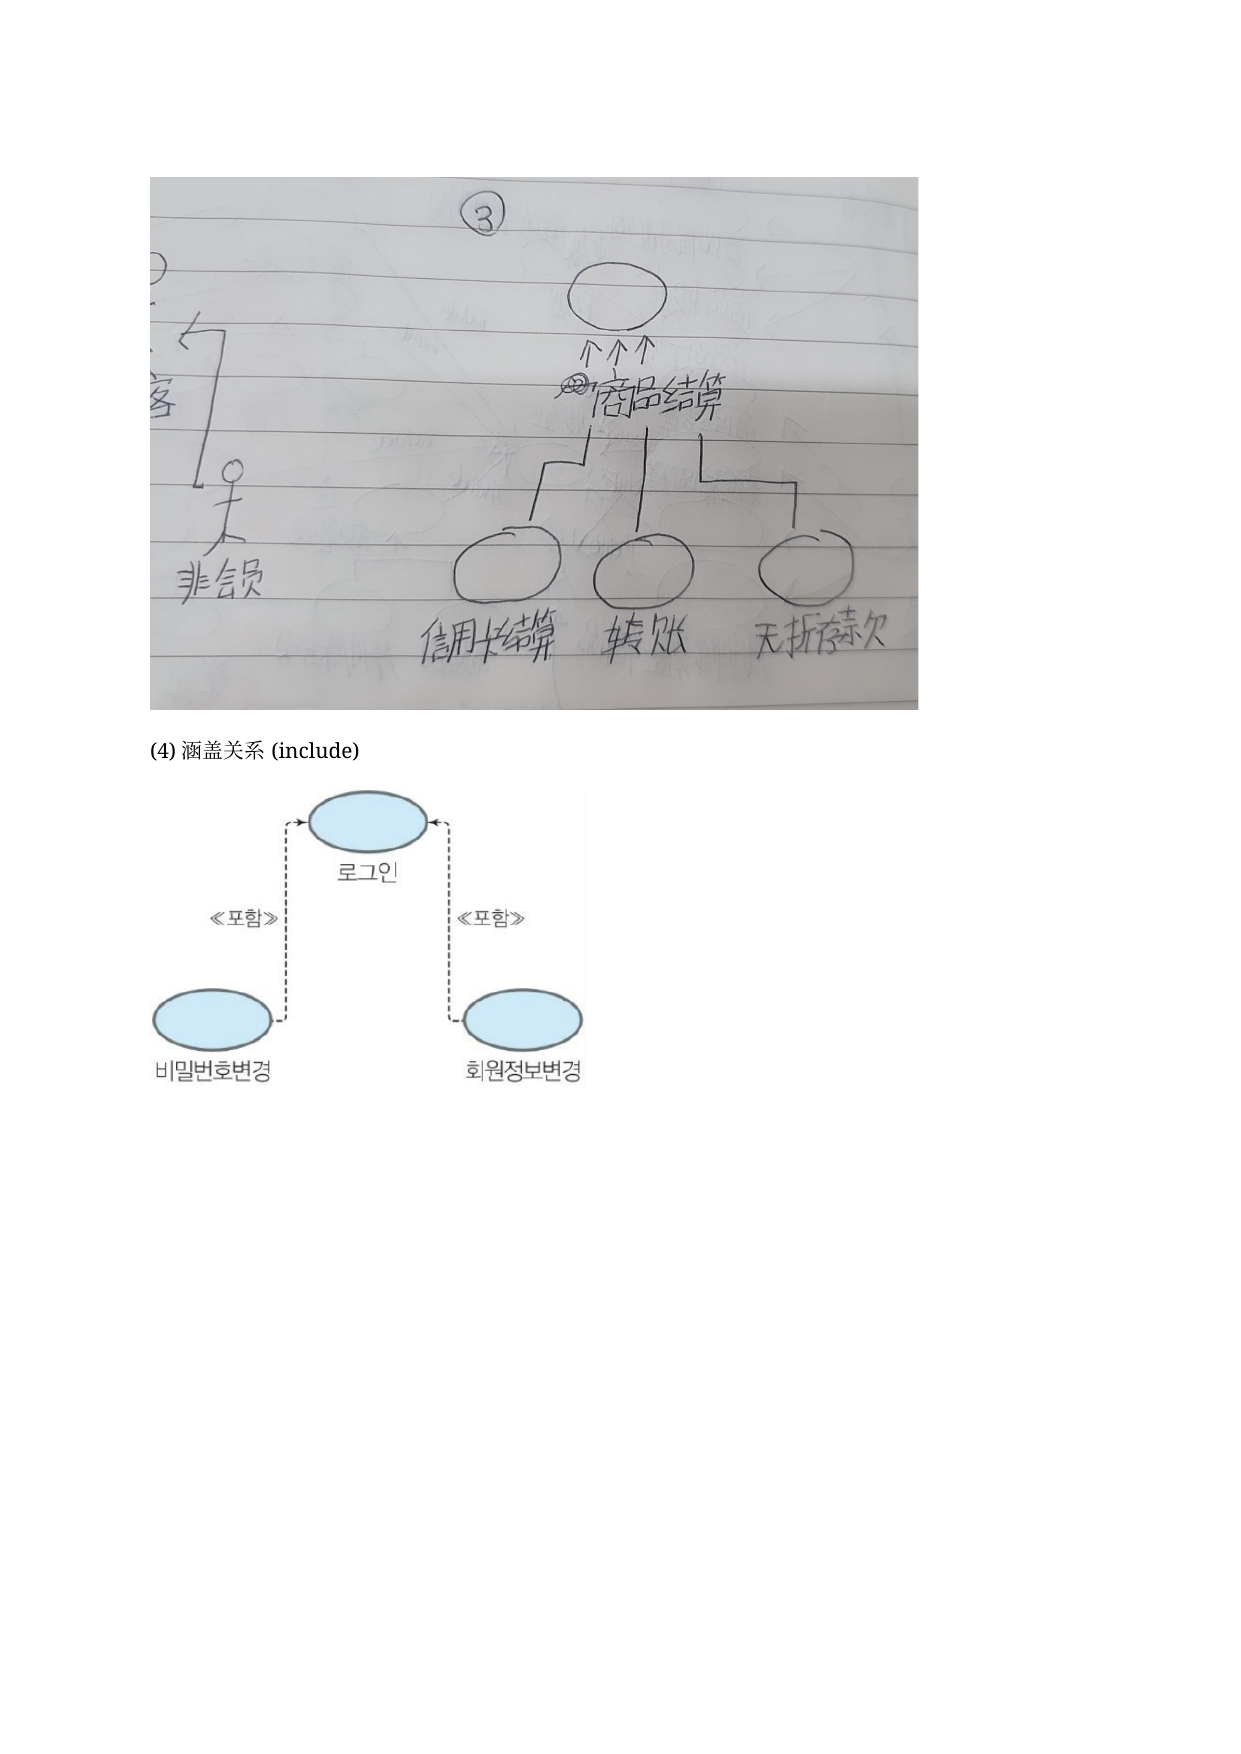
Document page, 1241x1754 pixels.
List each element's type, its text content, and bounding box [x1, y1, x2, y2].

text (4) 涵盖关系 (include) [150, 734, 1090, 764]
picture [150, 177, 919, 710]
picture [150, 789, 586, 1086]
